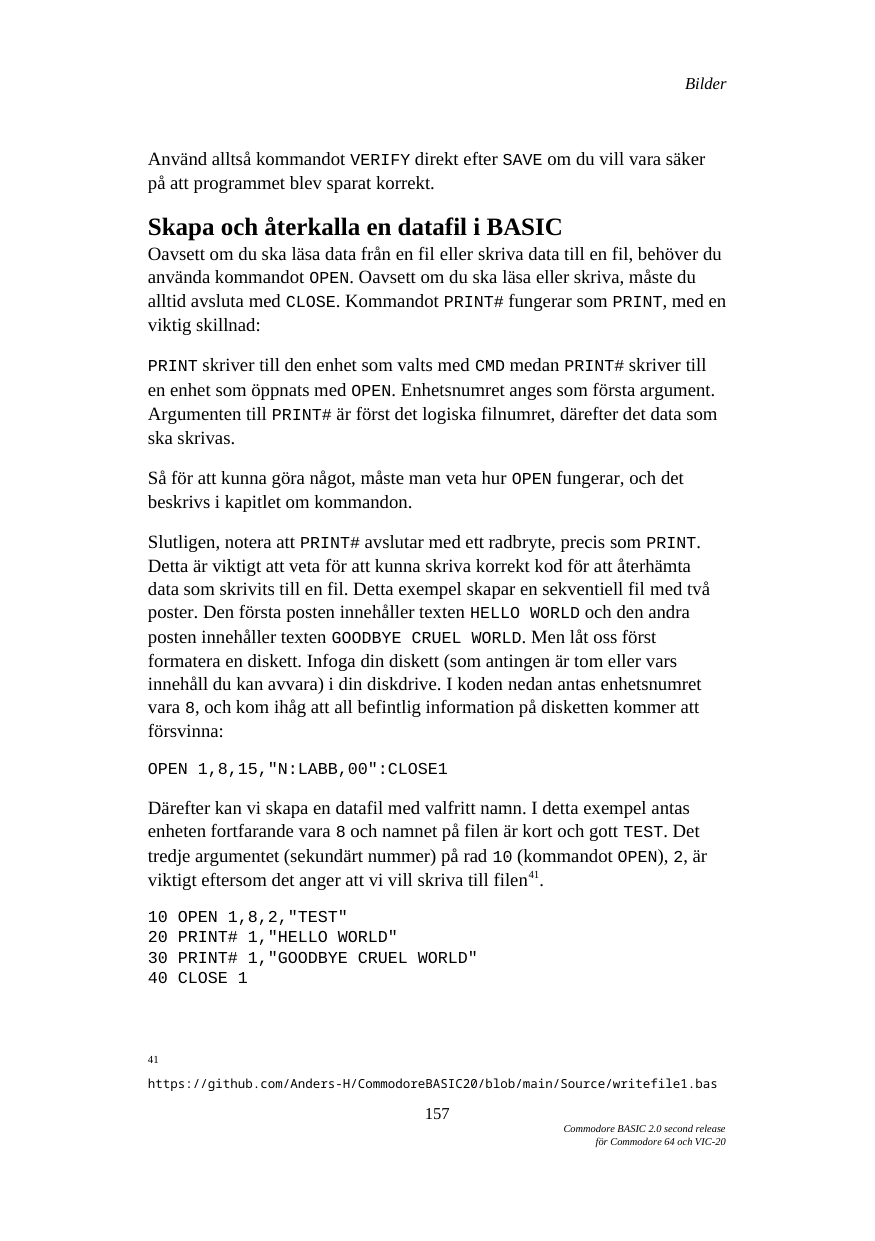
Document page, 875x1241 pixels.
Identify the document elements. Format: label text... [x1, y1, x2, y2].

subtitle Skapa och återkalla en datafil i BASIC [148, 212, 726, 241]
text Använd alltså kommandot VERIFY direkt efter SAVE om du vill vara säker på att programmet blev sparat korrekt. [148, 148, 726, 193]
text Oavsett om du ska läsa data från en fil eller skriva data till en fil, behöver du använda kommandot OPEN. Oavsett om du ska läsa eller skriva, måste du alltid avsluta med CLOSE. Kommandot PRINT# fungerar som PRINT, med en viktig skillnad: [148, 243, 726, 336]
text Så för att kunna göra något, måste man veta hur OPEN fungerar, och det beskrivs i kapitlet om kommandon. [148, 467, 726, 512]
text Därefter kan vi skapa en datafil med valfritt namn. I detta exempel antas enheten fortfarande vara 8 och namnet på filen är kort och gott TEST. Det tredje argumentet (sekundärt nummer) på rad 10 (kommandot OPEN), 2, är viktigt eftersom det anger att vi vill skriva till filen. [148, 797, 726, 890]
text 10 OPEN 1,8,2,"TEST" 20 PRINT# 1,"HELLO WORLD" 30 PRINT# 1,"GOODBYE CRUEL WORLD" 40 CLOSE 1 [148, 909, 726, 988]
text OPEN 1,8,15,"N:LABB,00":CLOSE1 [148, 760, 726, 779]
text PRINT skriver till den enhet som valts med CMD medan PRINT# skriver till en enhet som öppnats med OPEN. Enhetsnumret anges som första argument. Argumenten till PRINT# är först det logiska filnumret, därefter det data som ska skrivas. [148, 354, 726, 448]
text Slutligen, notera att PRINT# avslutar med ett radbryte, precis som PRINT. Detta är viktigt att veta för att kunna skriva korrekt kod för att återhämta data som skrivits till en fil. Detta exempel skapar en sekventiell fil med två poster. Den första posten innehåller texten HELLO WORLD och den andra posten innehåller texten GOODBYE CRUEL WORLD. Men låt oss först formatera en diskett. Infoga din diskett (som antingen är tom eller vars innehåll du kan avvara) i din diskdrive. I koden nedan antas enhetsnumret vara 8, och kom ihåg att all befintlig information på disketten kommer att försvinna: [148, 531, 726, 742]
